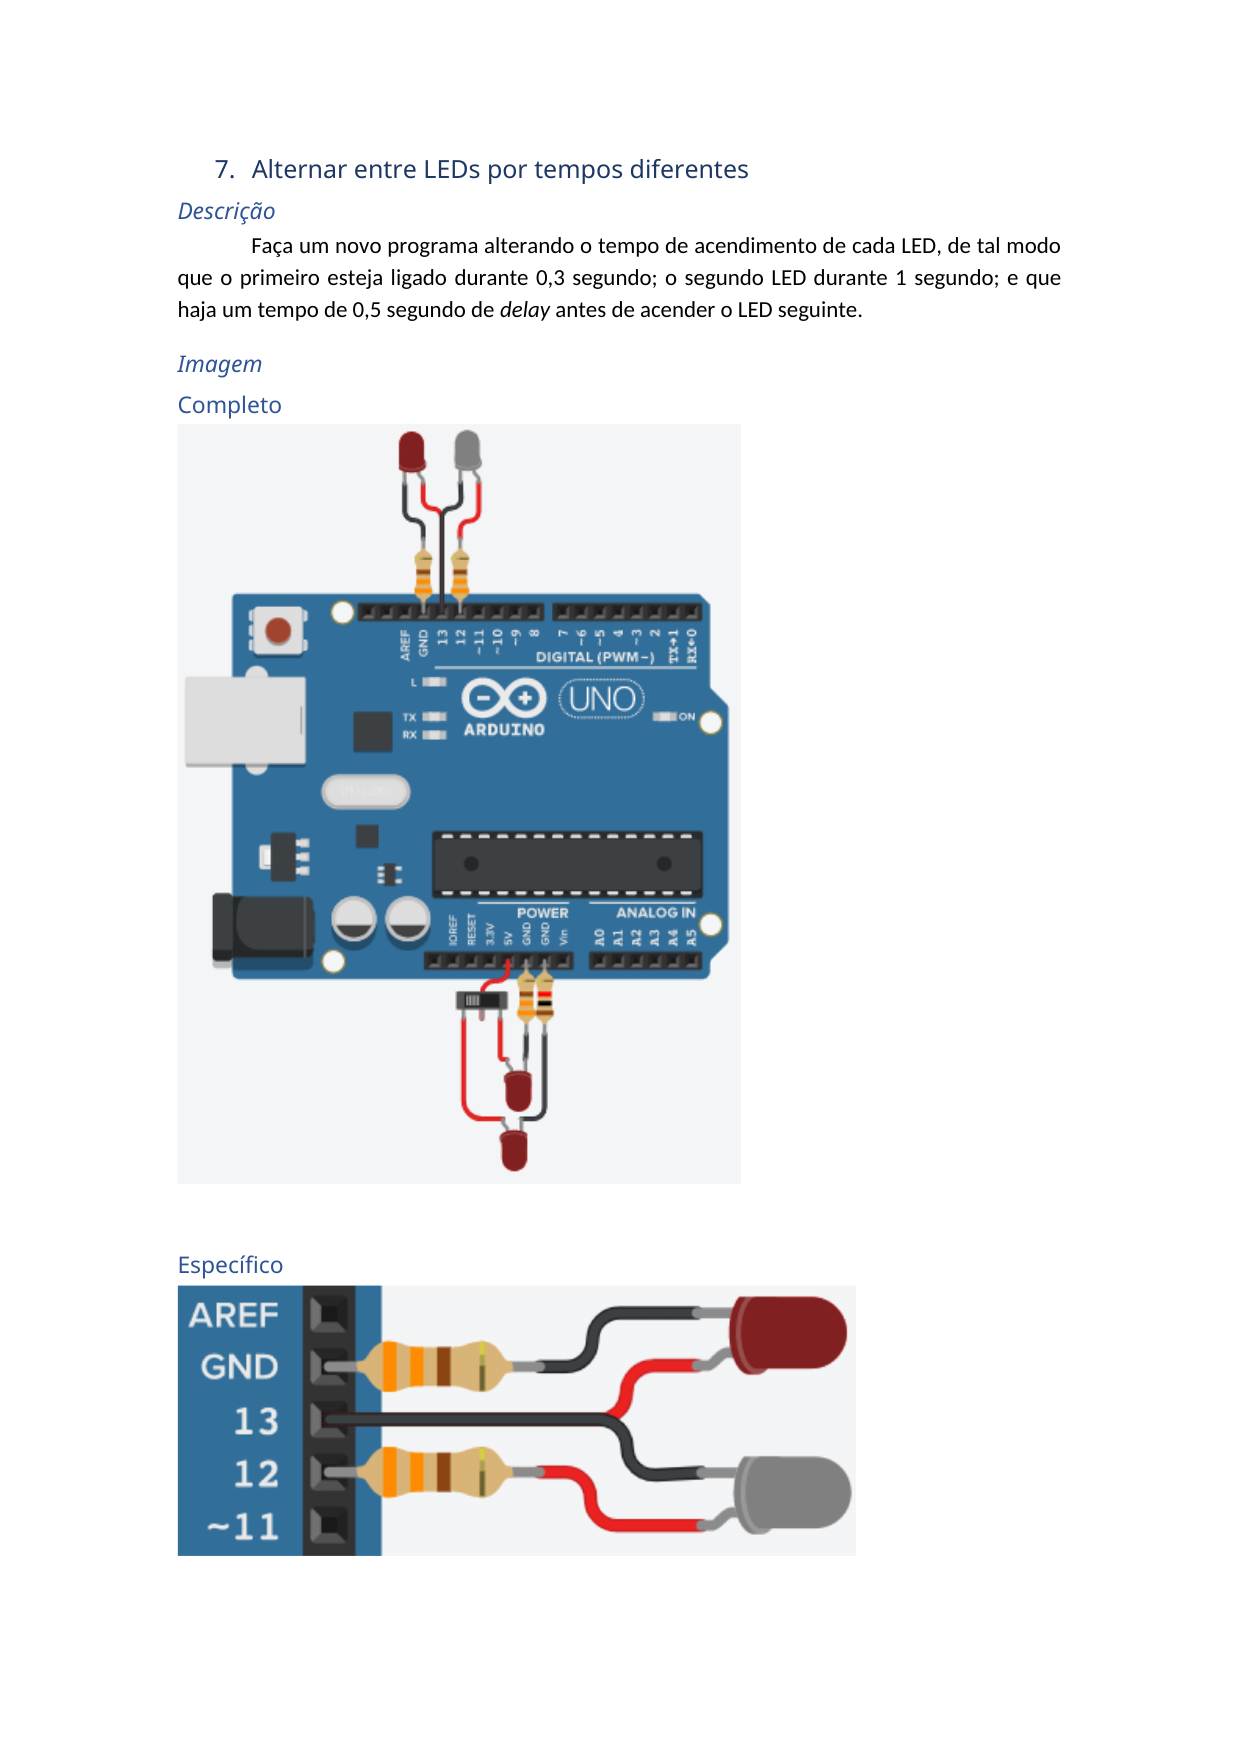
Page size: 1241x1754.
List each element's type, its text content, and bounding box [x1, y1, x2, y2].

subtitle Completo [177, 388, 1063, 420]
text Faça um novo programa alterando o tempo de acendimento de cada LED, de tal modo que o primeiro esteja ligado durante 0,3 segundo; o segundo LED durante 1 segundo; e que haja um tempo de 0,5 segundo de delay antes de acender o LED seguinte. [177, 231, 1063, 323]
subtitle Imagem [177, 348, 1063, 380]
subtitle Específico [177, 1249, 1063, 1280]
subtitle Descrição [177, 195, 1063, 226]
picture [178, 1286, 855, 1555]
subtitle Alternar entre LEDs por tempos diferentes [214, 152, 1063, 186]
picture [177, 424, 742, 1184]
